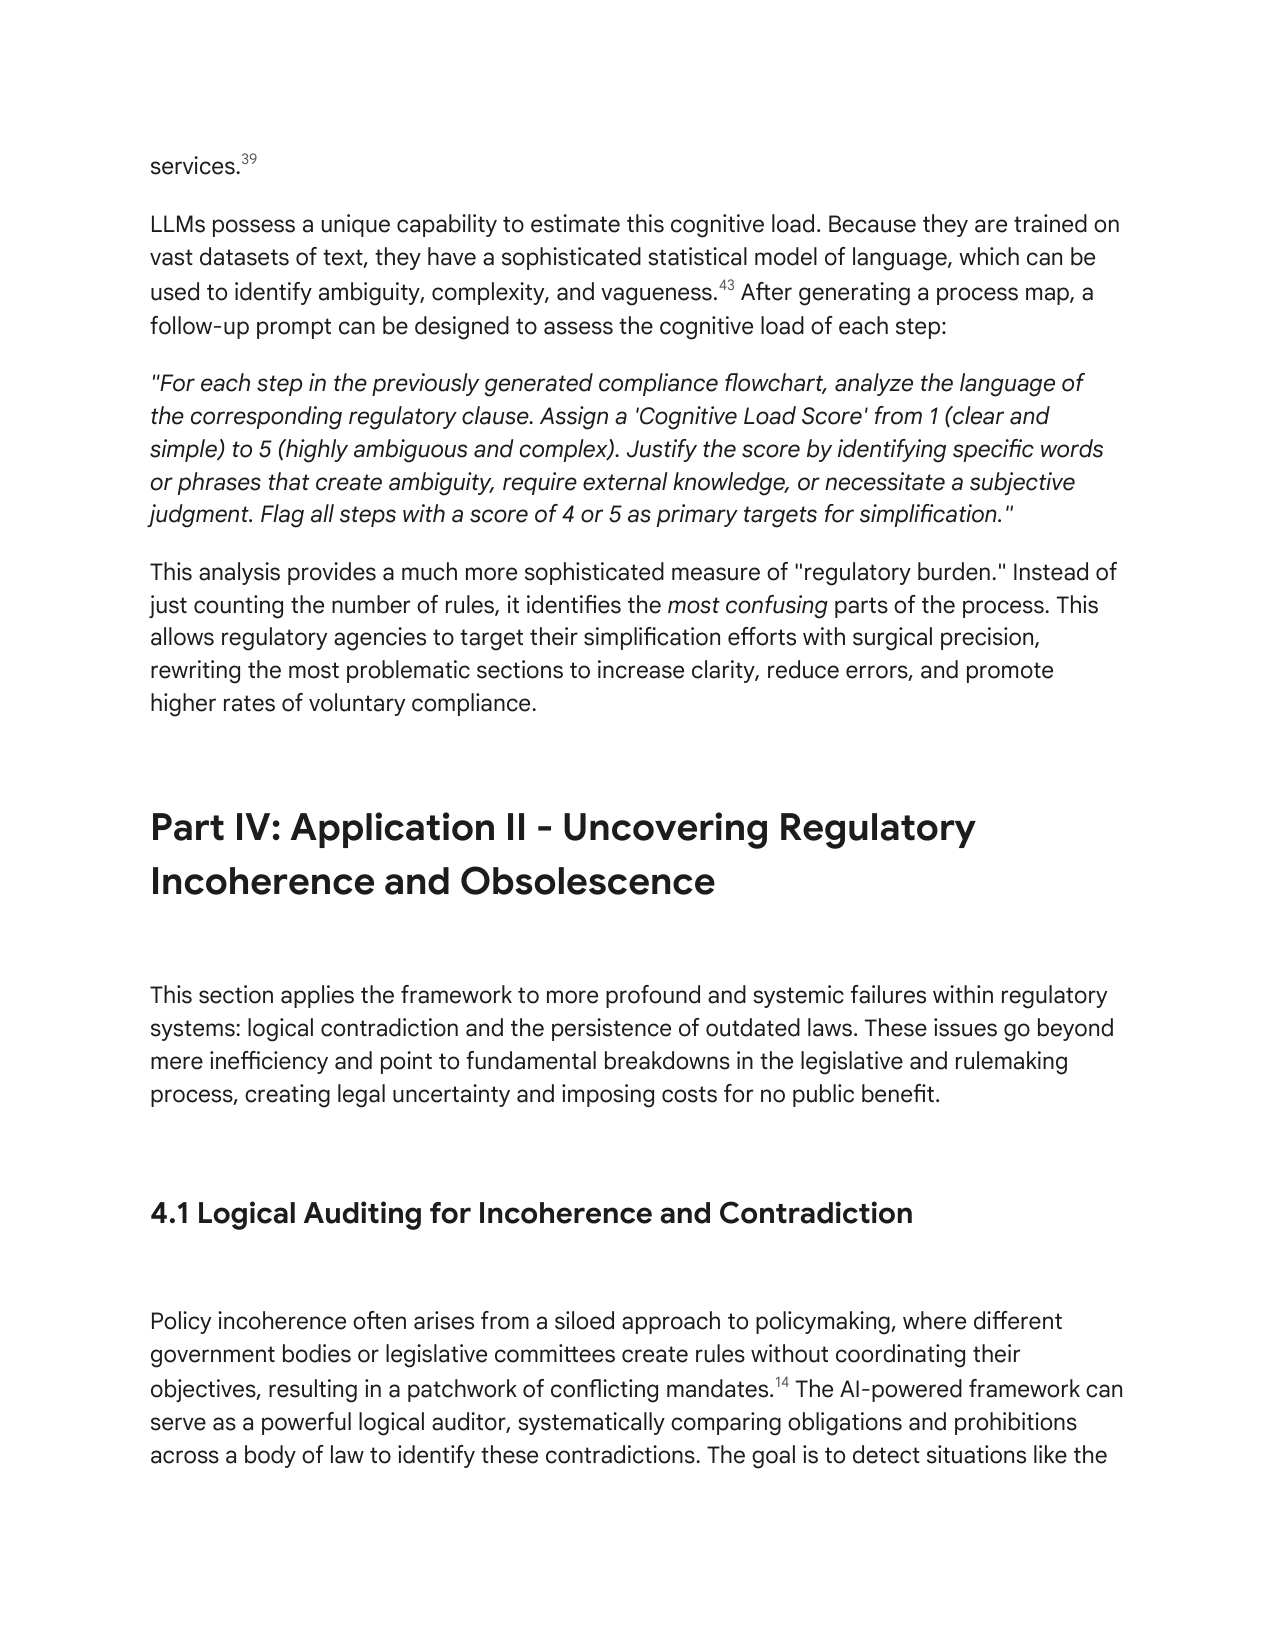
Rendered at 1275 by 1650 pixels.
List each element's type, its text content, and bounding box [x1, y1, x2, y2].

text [150, 150, 1125, 181]
subtitle Part IV: Application II - Uncovering Regulatory Incoherence and Obsolescence [150, 804, 1125, 905]
subtitle 4.1 Logical Auditing for Incoherence and Contradiction [150, 1195, 1125, 1232]
text This section applies the framework to more profound and systemic failures within regulatory systems: logical contradiction and the persistence of outdated laws. These issues go beyond mere inefficiency and point to fundamental breakdowns in the legislative and rulemaking process, creating legal uncertainty and imposing costs for no public benefit. [150, 982, 1125, 1108]
text "For each step in the previously generated compliance flowchart, analyze the language of the corresponding regulatory clause. Assign a 'Cognitive Load Score' from 1 (clear and simple) to 5 (highly ambiguous and complex). Justify the score by identifying specific words or phrases that create ambiguity, require external knowledge, or necessitate a subjective judgment. Flag all steps with a score of 4 or 5 as primary targets for simplification." [150, 369, 1125, 529]
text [150, 1307, 1125, 1470]
text This analysis provides a much more sophisticated measure of "regulatory burden." Instead of just counting the number of rules, it identifies the most confusing parts of the process. This allows regulatory agencies to target their simplification efforts with surgical precision, rewriting the most problematic sections to increase clarity, reduce errors, and promote higher rates of voluntary compliance. [150, 558, 1125, 718]
text LLMs possess a unique capability to estimate this cognitive load. Because they are trained on vast datasets of text, they have a sophisticated statistical model of language, which can be used to identify ambiguity, complexity, and vagueness.43 After generating a process map, a follow-up prompt can be designed to assess the cognitive load of each step: [150, 211, 1125, 341]
